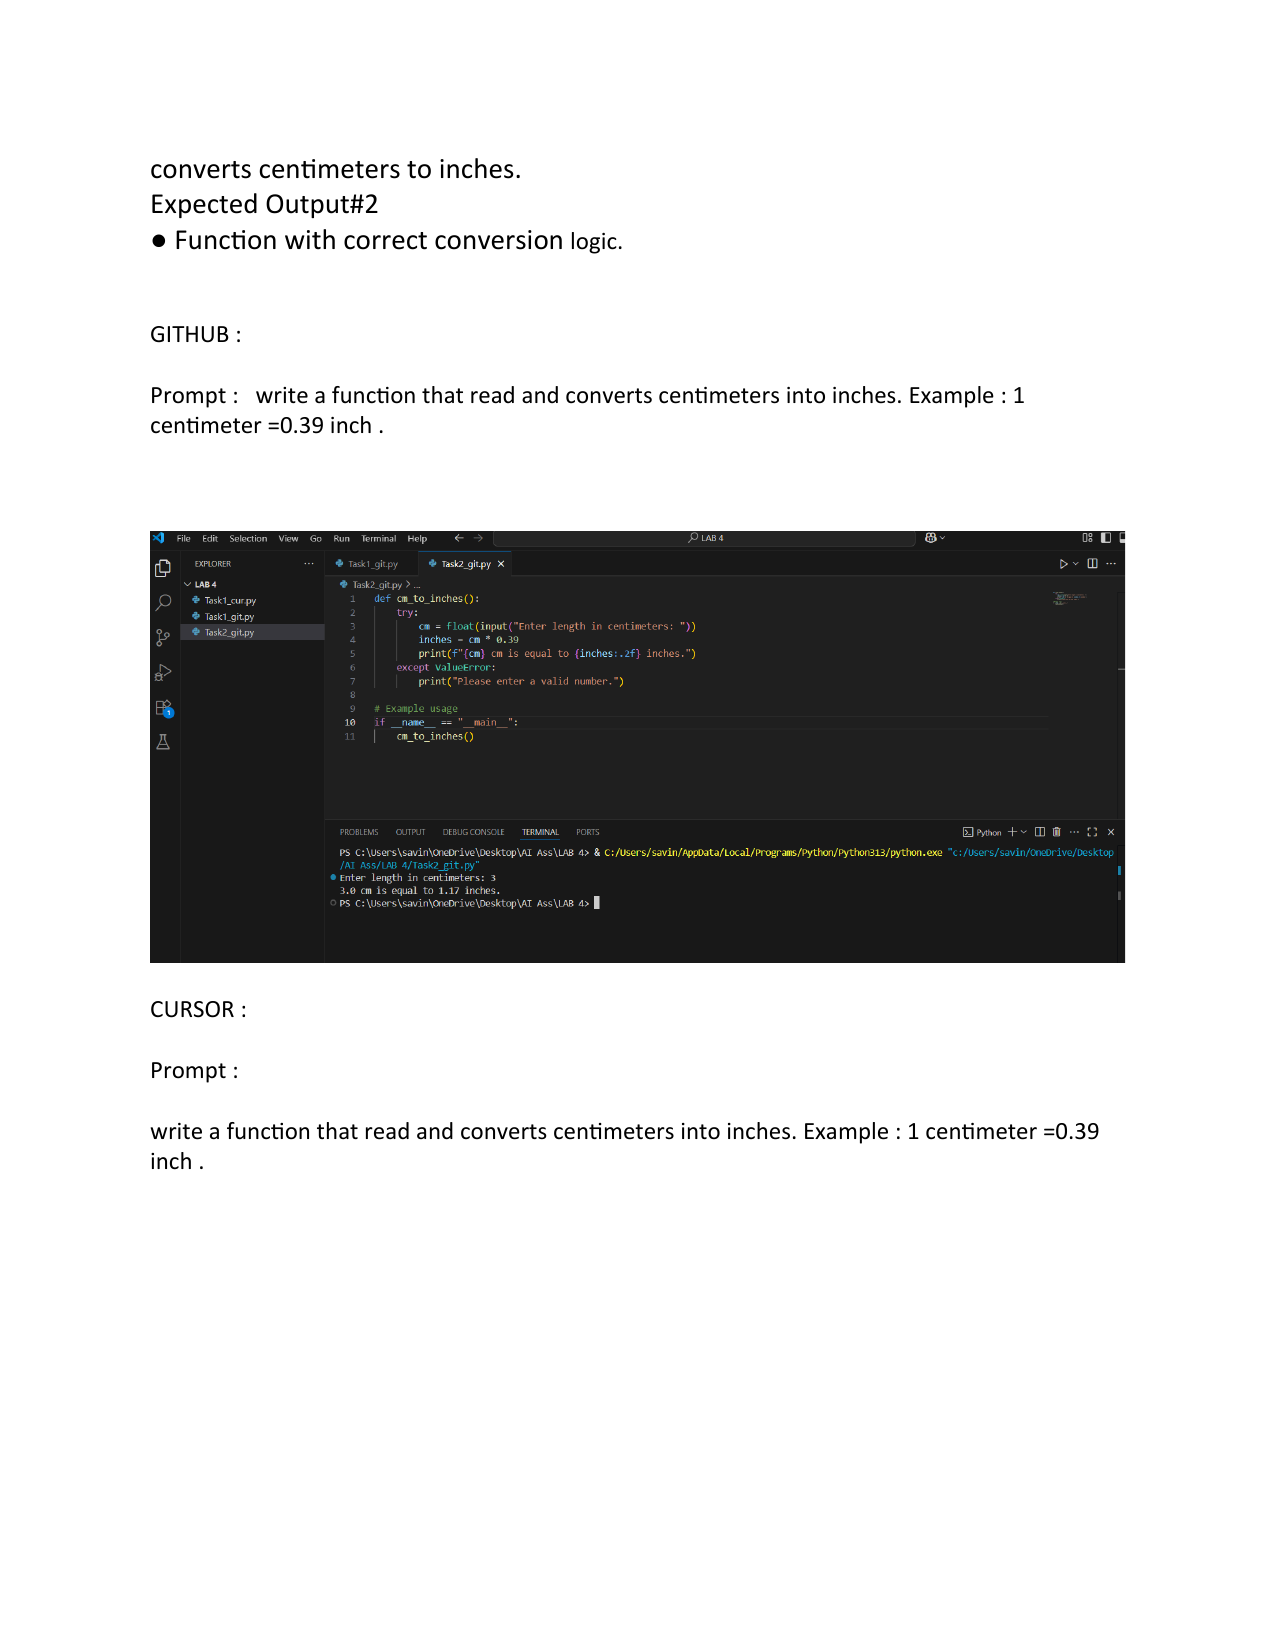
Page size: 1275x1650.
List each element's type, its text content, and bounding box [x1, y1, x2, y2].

text write a function that read and converts centimeters into inches. Example : 1 centimeter =0.39 inch . [150, 1115, 1125, 1176]
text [150, 150, 1125, 257]
text GITHUB : [150, 318, 1125, 348]
picture [150, 531, 1125, 963]
text CURSOR : [150, 993, 1125, 1023]
text Prompt : [150, 1054, 1125, 1084]
text Prompt : write a function that read and converts centimeters into inches. Example : 1 centimeter =0.39 inch . [150, 379, 1125, 440]
